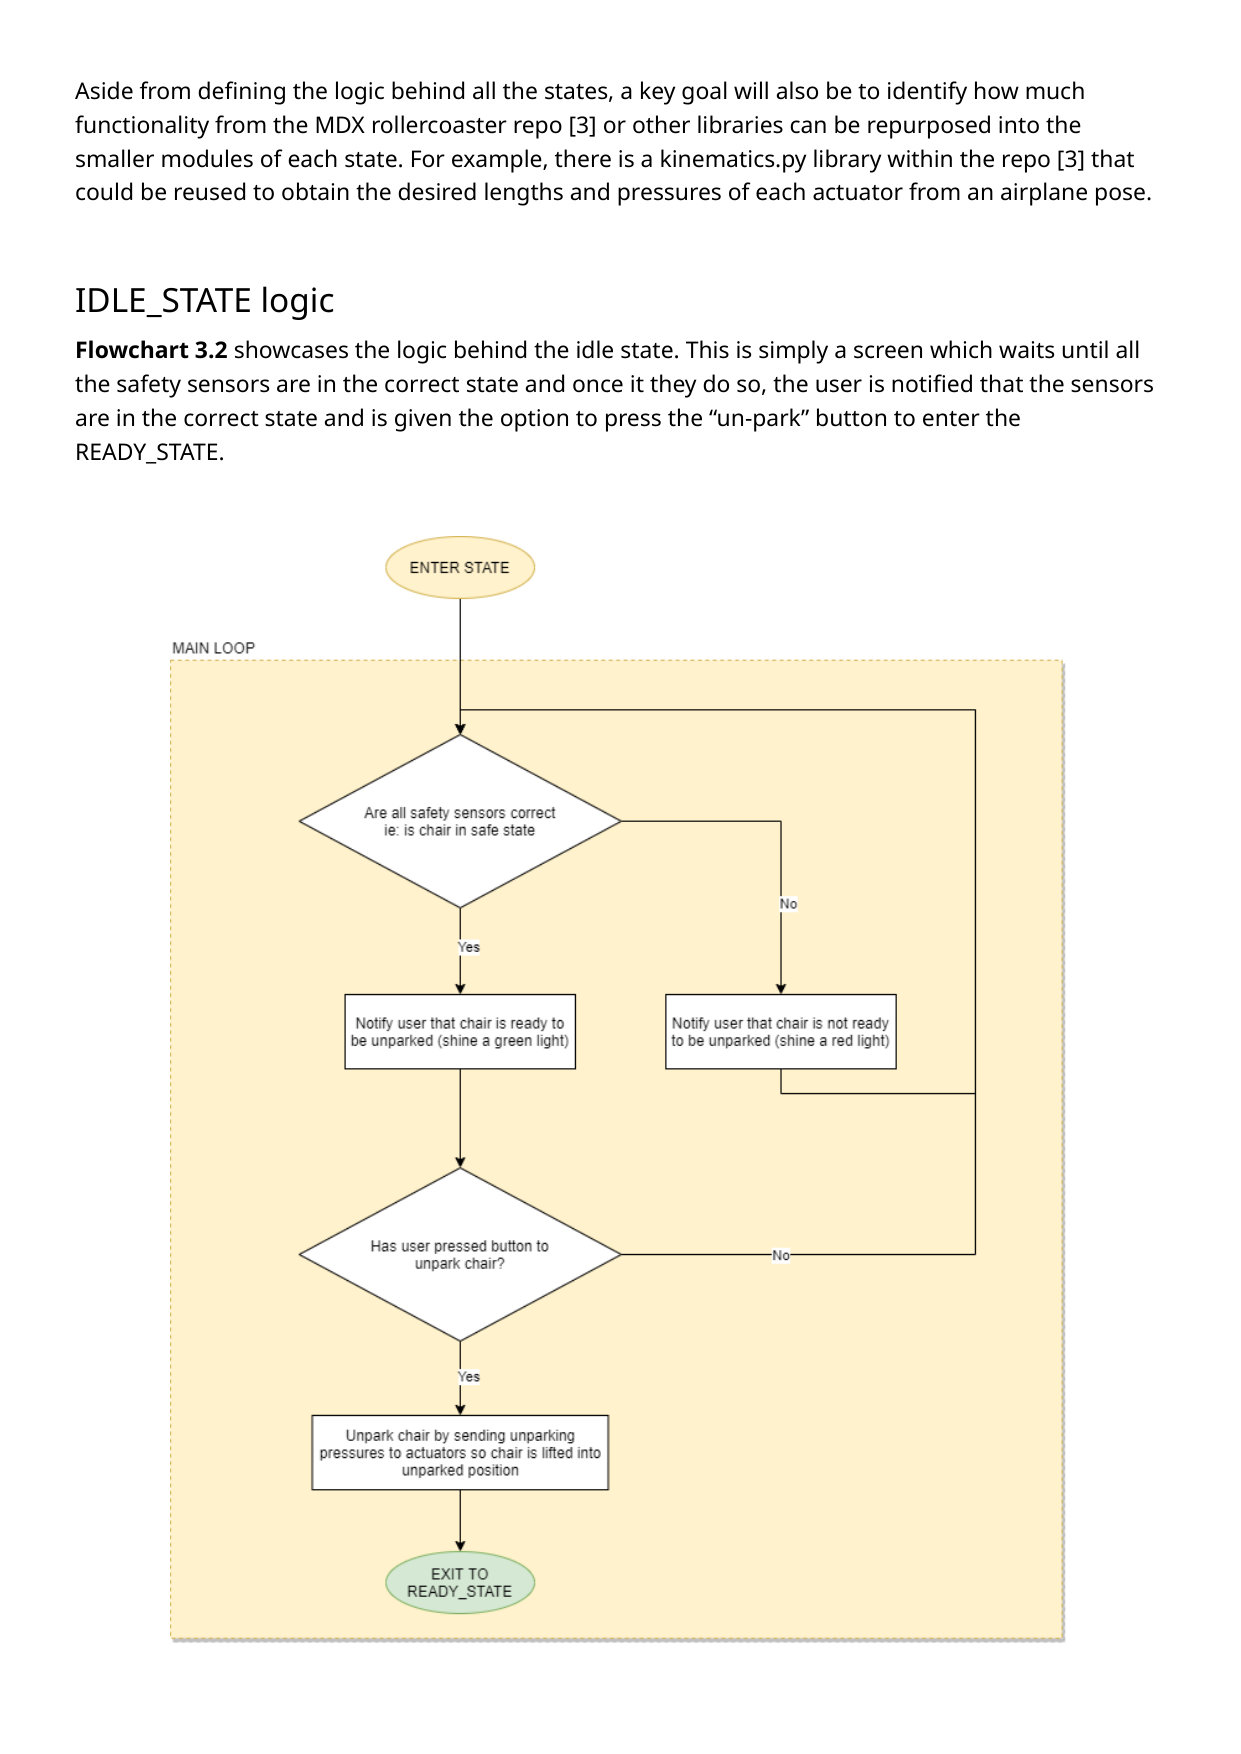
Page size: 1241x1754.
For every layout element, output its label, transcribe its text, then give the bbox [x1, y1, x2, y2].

text Flowchart 3.2 showcases the logic behind the idle state. This is simply a screen which waits until all the safety sensors are in the correct state and once it they do so, the user is notified that the sensors are in the correct state and is given the option to press the “un-park” button to enter the READY_STATE. [75, 334, 1165, 467]
picture [170, 536, 1071, 1650]
subtitle IDLE_STATE logic [75, 277, 1165, 322]
text Aside from defining the logic behind all the states, a key goal will also be to identify how much functionality from the MDX rollercoaster repo [3] or other libraries can be repurposed into the smaller modules of each state. For example, there is a kinematics.py library within the repo [3] that could be reused to obtain the desired lengths and pressures of each actuator from an airplane pose. [75, 75, 1165, 207]
